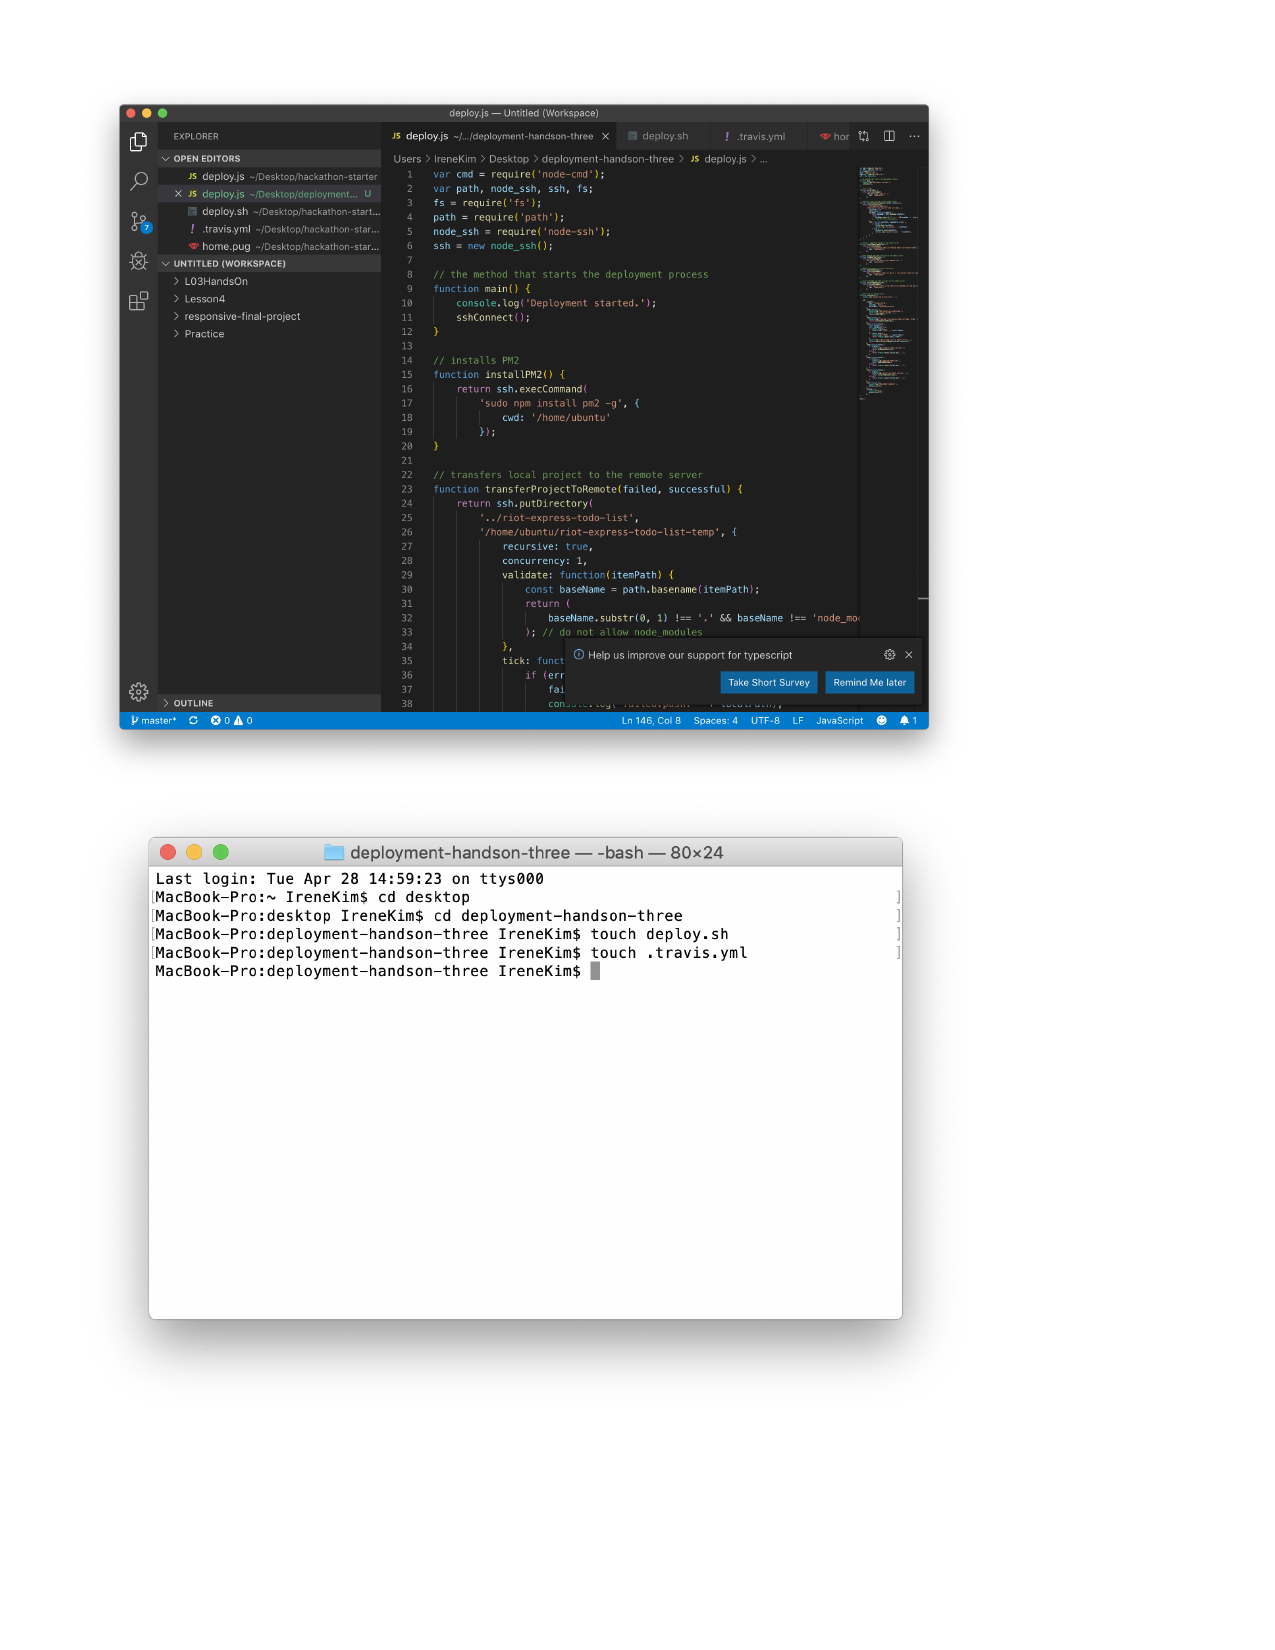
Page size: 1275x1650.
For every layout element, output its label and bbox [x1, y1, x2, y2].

picture [75, 75, 976, 1417]
